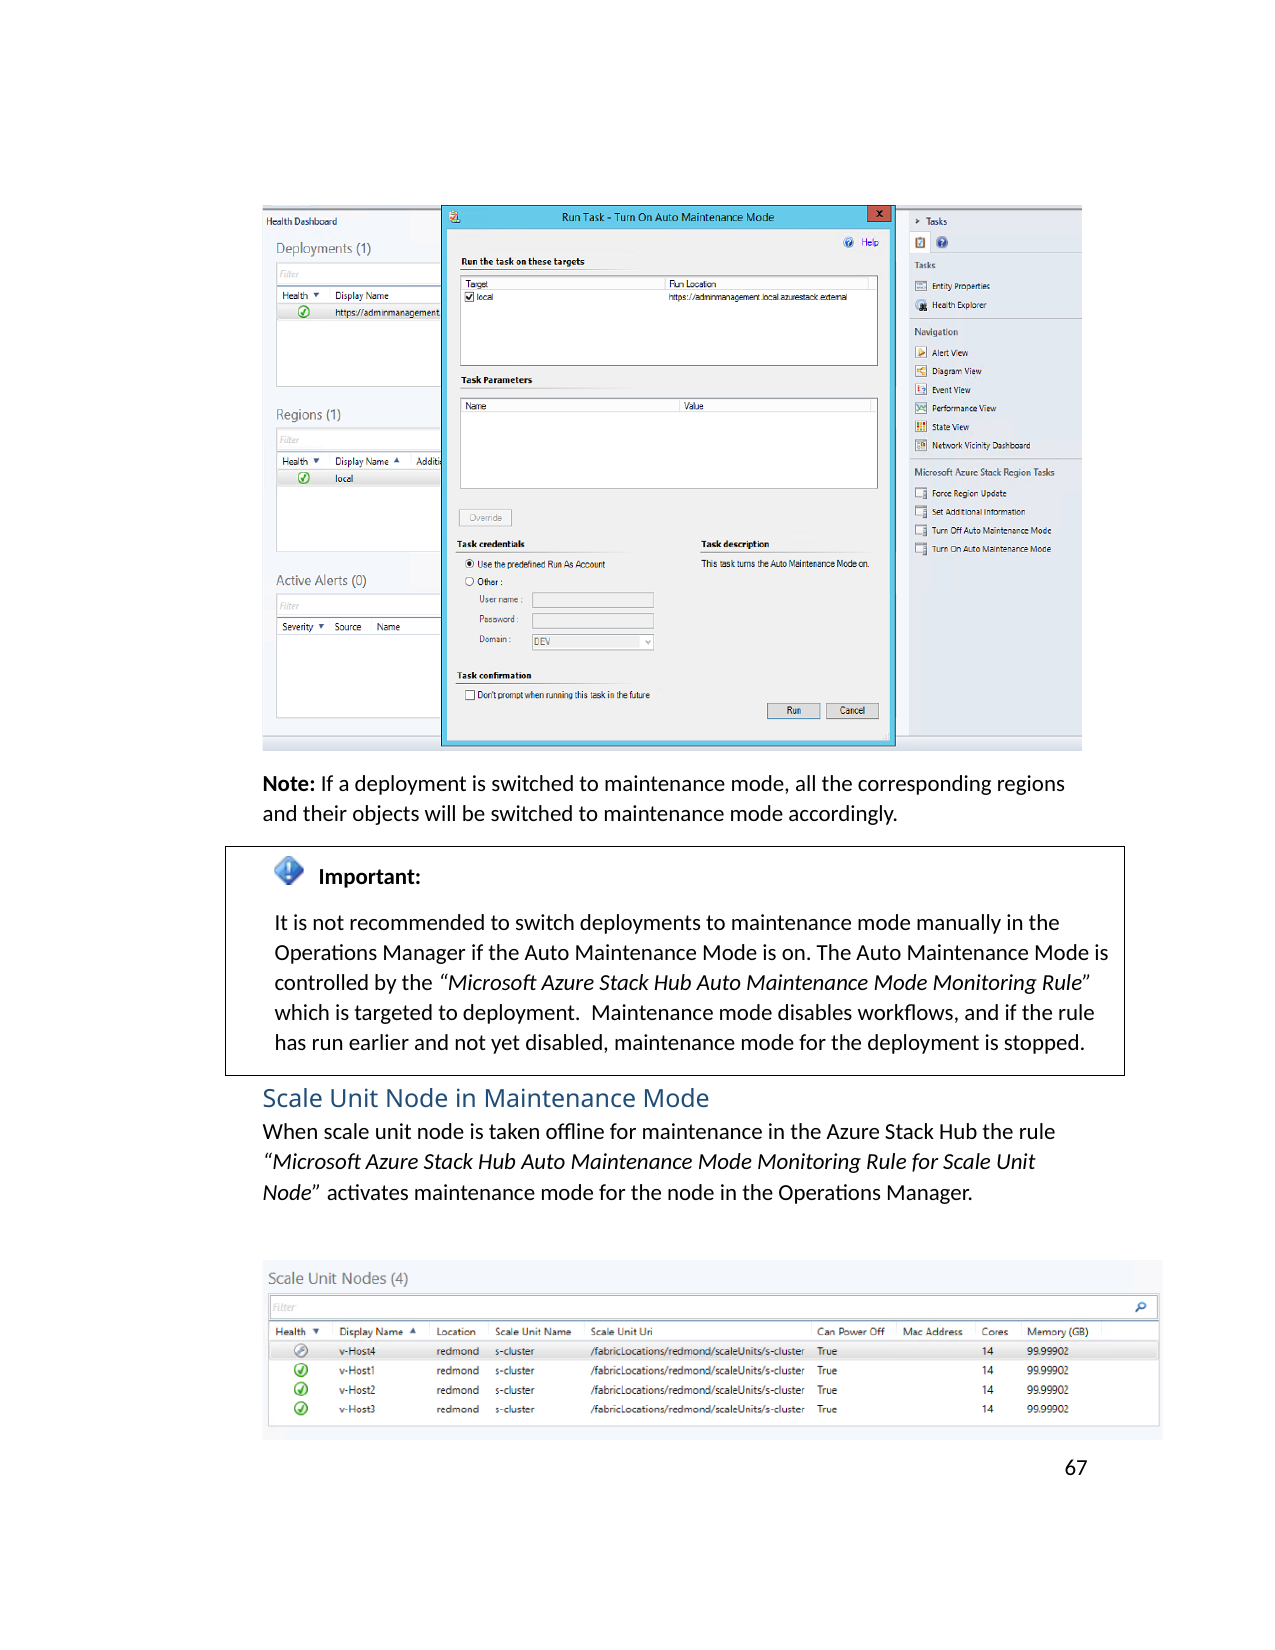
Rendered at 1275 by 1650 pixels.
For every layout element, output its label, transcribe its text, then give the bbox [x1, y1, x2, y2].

text Note: If a deployment is switched to maintenance mode, all the corresponding regions and their objects will be switched to maintenance mode accordingly. [262, 769, 1087, 827]
picture [262, 1260, 1163, 1440]
text When scale unit node is taken offline for maintenance in the Azure Stack Hub the rule “Microsoft Azure Stack Hub Auto Maintenance Mode Monitoring Rule for Scale Unit Node” activates maintenance mode for the node in the Operations Manager. [262, 1117, 1087, 1206]
picture [262, 205, 1082, 751]
subtitle Scale Unit Node in Maintenance Mode [262, 1080, 1087, 1114]
table_header Important: It is not recommended to switch deployments to maintenance mode manually in the Operations Manager if the Auto Maintenance Mode is on. The Auto Maintenance Mode is controlled by the “Microsoft Azure Stack Hub Auto Maintenance Mode Monitoring Rule” which is targeted to deployment. Maintenance mode disables workflows, and if the rule has run earlier and not yet disabled, maintenance mode for the deployment is stopped. [226, 847, 1124, 1075]
picture [274, 856, 319, 885]
